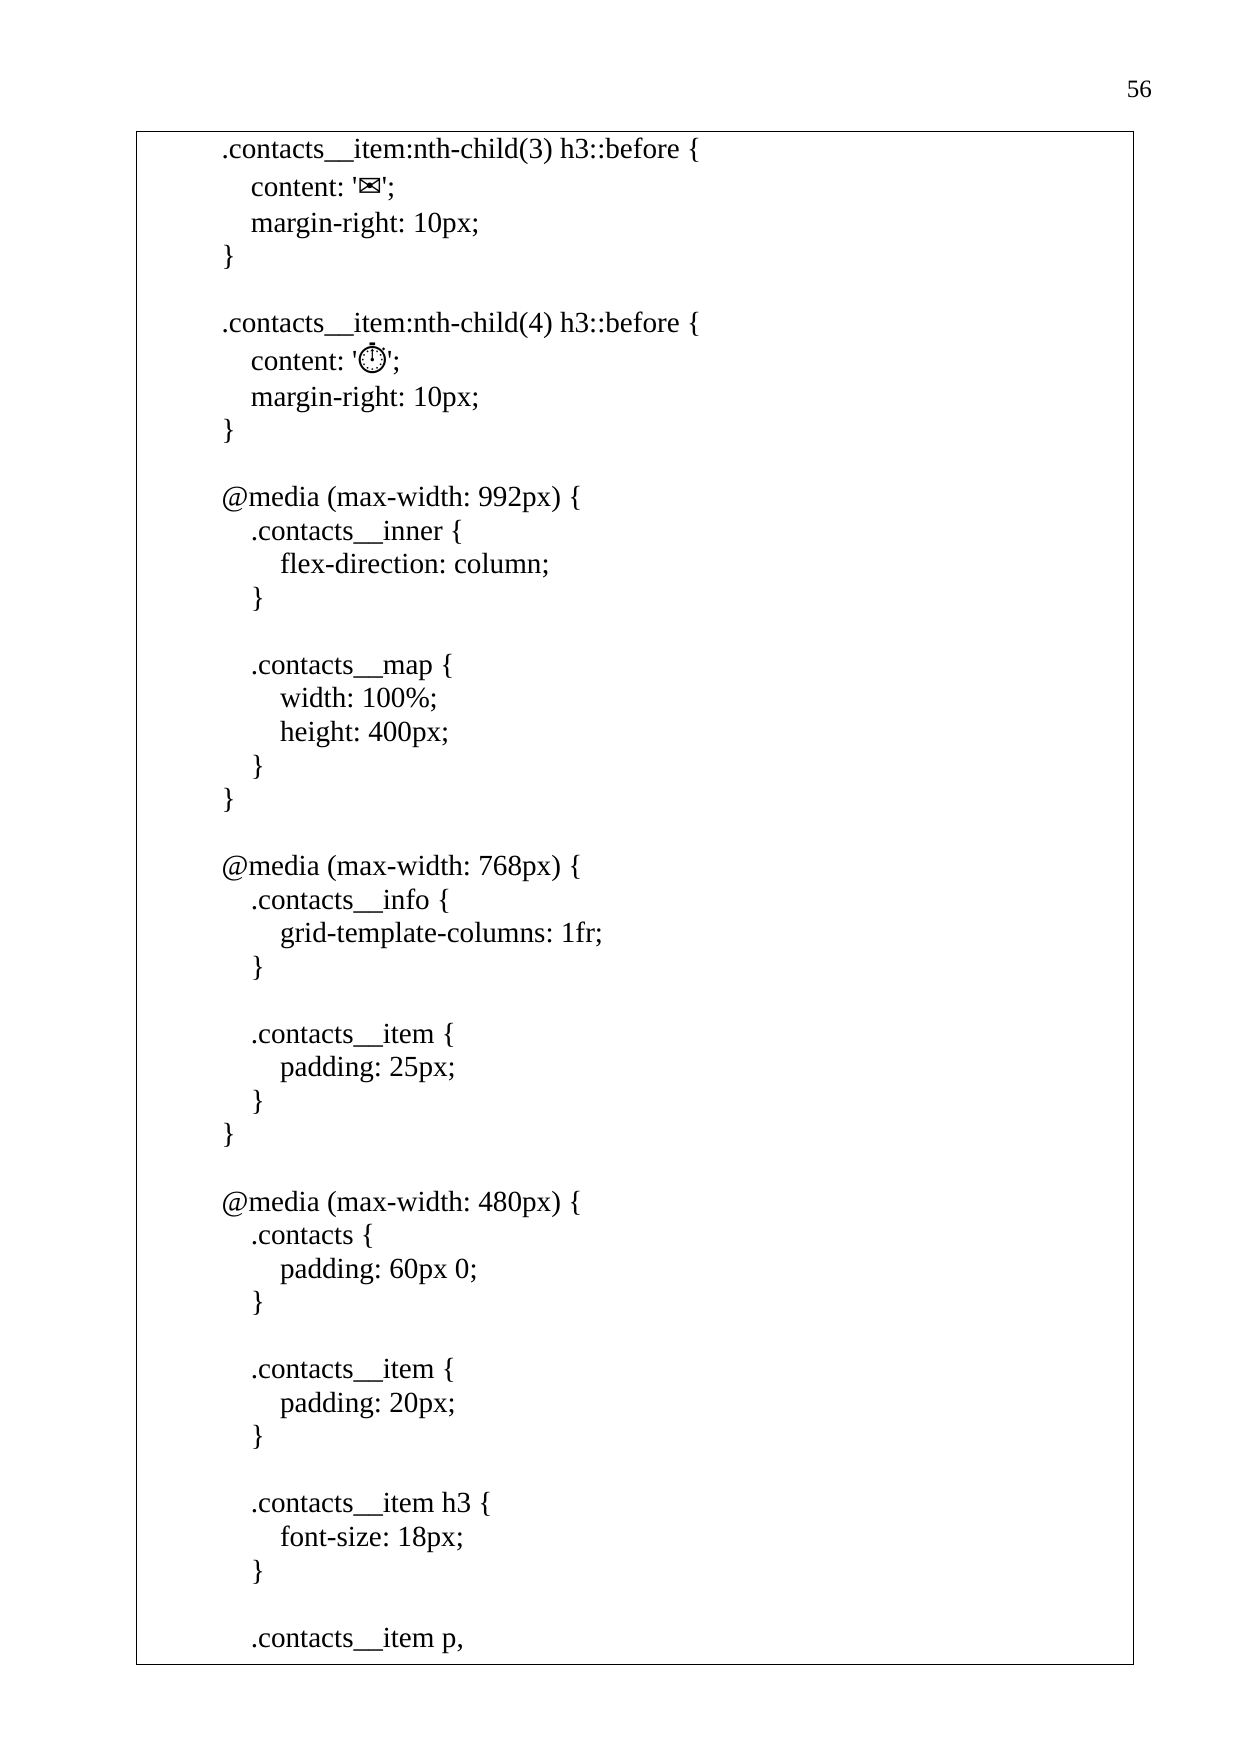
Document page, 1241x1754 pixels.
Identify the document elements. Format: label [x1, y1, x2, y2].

table_header [137, 132, 1133, 1664]
